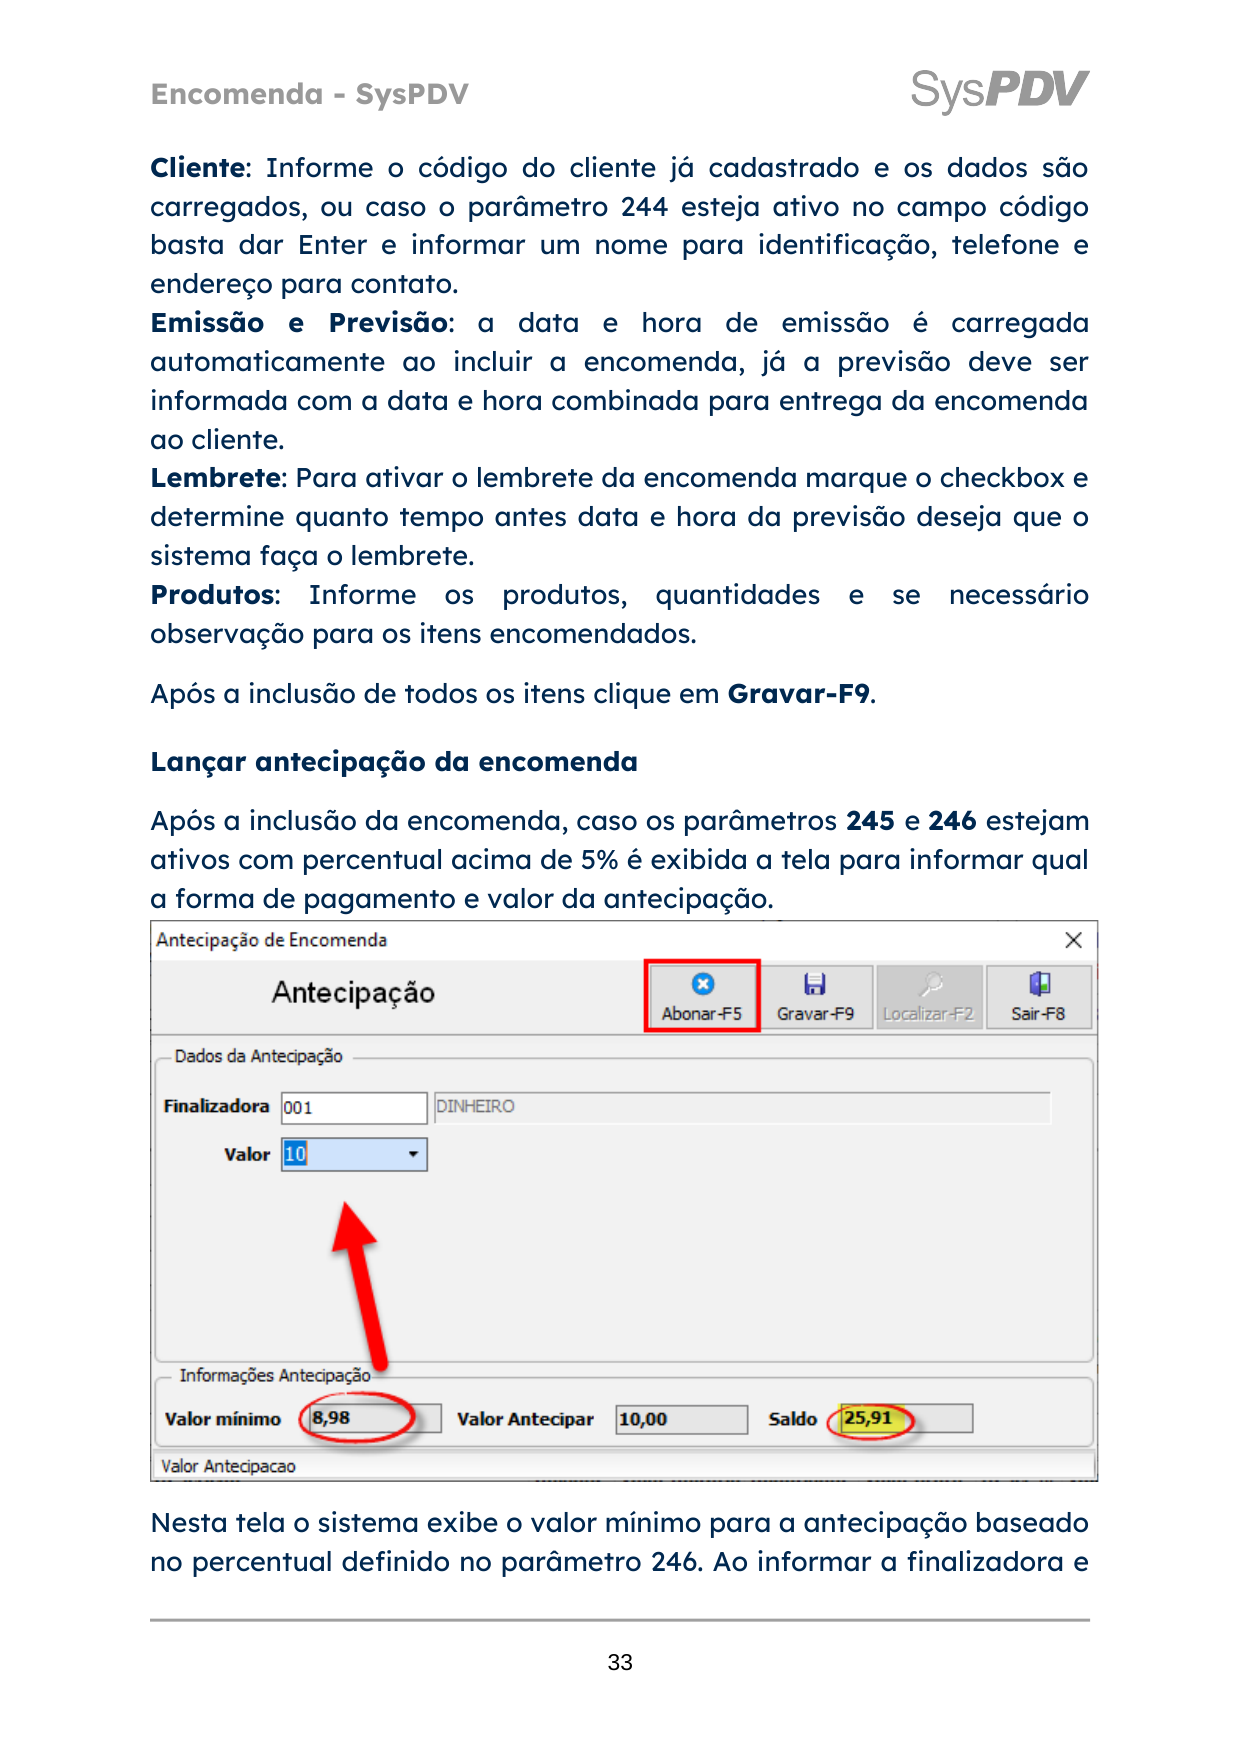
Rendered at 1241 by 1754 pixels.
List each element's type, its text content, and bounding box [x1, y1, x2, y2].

subtitle Lançar antecipação da encomenda [150, 744, 1090, 778]
text Após a inclusão de todos os itens clique em Gravar-F9. [150, 676, 1090, 710]
text Lembrete: Para ativar o lembrete da encomenda marque o checkbox e determine quanto tempo antes data e hora da previsão deseja que o sistema faça o lembrete. [150, 461, 1090, 572]
text Emissão e Previsão: a data e hora de emissão é carregada automaticamente ao incluir a encomenda, já a previsão deve ser informada com a data e hora combinada para entrega da encomenda ao cliente. [150, 305, 1090, 456]
text Cliente: Informe o código do cliente já cadastrado e os dados são carregados, ou caso o parâmetro 244 esteja ativo no campo código basta dar Enter e informar um nome para identificação, telefone e endereço para contato. [150, 150, 1090, 300]
picture [150, 920, 1099, 1482]
text Após a inclusão da encomenda, caso os parâmetros 245 e 246 estejam ativos com percentual acima de 5% é exibida a tela para informar qual a forma de pagamento e valor da antecipação. [150, 804, 1090, 915]
picture [911, 70, 1091, 116]
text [150, 1506, 1090, 1578]
text Produtos: Informe os produtos, quantidades e se necessário observação para os itens encomendados. [150, 577, 1090, 650]
